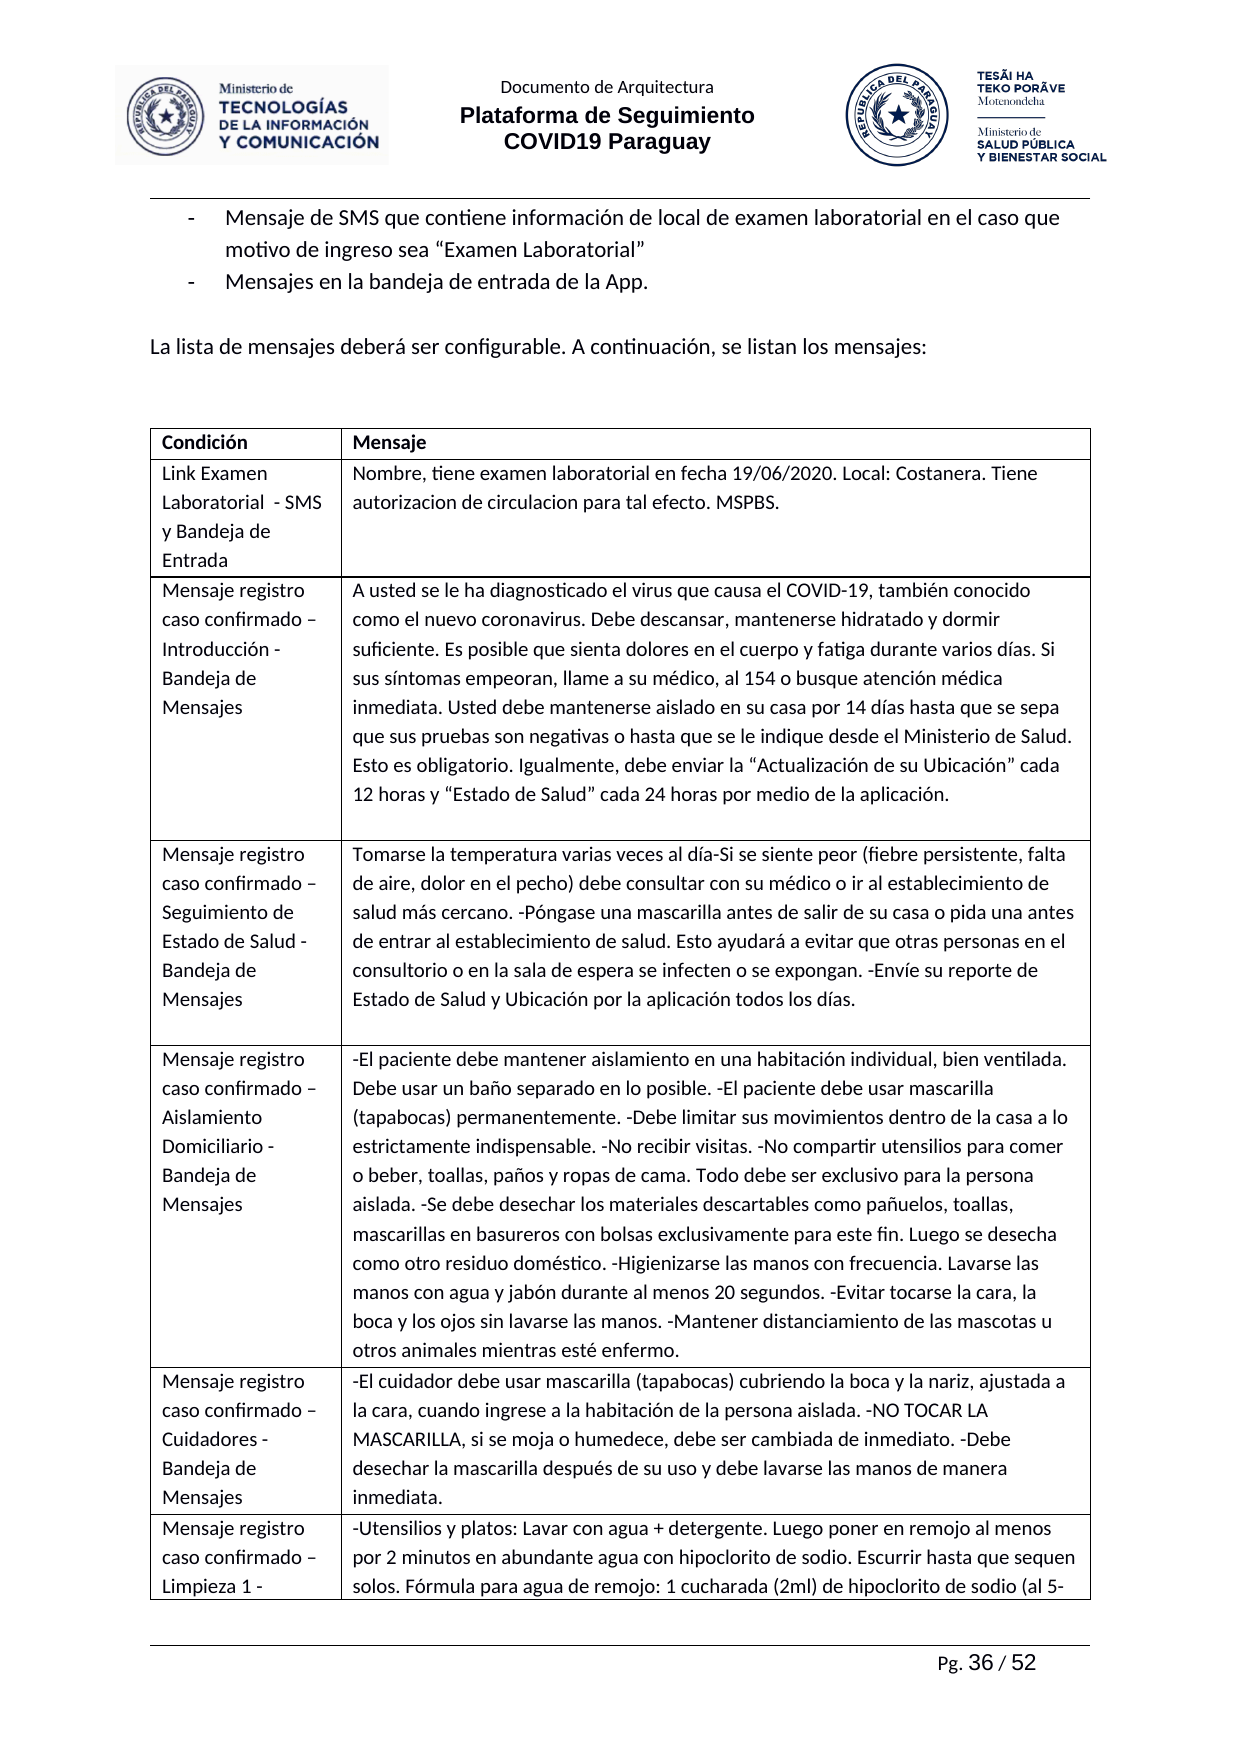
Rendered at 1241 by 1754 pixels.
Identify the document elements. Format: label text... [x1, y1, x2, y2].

table_cell Mensaje registro caso confirmado – Introducción - Bandeja de Mensajes [151, 578, 341, 840]
list Mensaje de SMS que contiene información de local de examen laboratorial en el caso que motivo de ingreso sea “Examen Laboratorial” [187, 203, 1090, 263]
table_header Mensaje [342, 429, 1090, 459]
table_cell A usted se le ha diagnosticado el virus que causa el COVID-19, también conocido como el nuevo coronavirus. Debe descansar, mantenerse hidratado y dormir suficiente. Es posible que sienta dolores en el cuerpo y fatiga durante varios días. Si sus síntomas empeoran, llame a su médico, al 154 o busque atención médica inmediata. Usted debe mantenerse aislado en su casa por 14 días hasta que se sepa que sus pruebas son negativas o hasta que se le indique desde el Ministerio de Salud. Esto es obligatorio. Igualmente, debe enviar la “Actualización de su Ubicación” cada 12 horas y “Estado de Salud” cada 24 horas por medio de la aplicación. [342, 578, 1090, 840]
table_cell Nombre, tiene examen laboratorial en fecha 19/06/2020. Local: Costanera. Tiene autorizacion de circulacion para tal efecto. MSPBS. [342, 460, 1090, 576]
table_cell Link Examen Laboratorial - SMS y Bandeja de Entrada [151, 460, 341, 576]
table_cell Mensaje registro caso confirmado – Seguimiento de Estado de Salud - Bandeja de Mensajes [151, 841, 341, 1045]
table_cell -El cuidador debe usar mascarilla (tapabocas) cubriendo la boca y la nariz, ajustada a la cara, cuando ingrese a la habitación de la persona aislada. -NO TOCAR LA MASCARILLA, si se moja o humedece, debe ser cambiada de inmediato. -Debe desechar la mascarilla después de su uso y debe lavarse las manos de manera inmediata. [342, 1368, 1090, 1514]
table_cell Tomarse la temperatura varias veces al día-Si se siente peor (fiebre persistente, falta de aire, dolor en el pecho) debe consultar con su médico o ir al establecimiento de salud más cercano. -Póngase una mascarilla antes de salir de su casa o pida una antes de entrar al establecimiento de salud. Esto ayudará a evitar que otras personas en el consultorio o en la sala de espera se infecten o se expongan. -Envíe su reporte de Estado de Salud y Ubicación por la aplicación todos los días. [342, 841, 1090, 1045]
text La lista de mensajes deberá ser configurable. A continuación, se listan los mensajes: [150, 332, 1090, 360]
picture [115, 65, 389, 165]
table_cell Mensaje registro caso confirmado – Aislamiento Domiciliario - Bandeja de Mensajes [151, 1046, 341, 1367]
table_header Condición [151, 429, 341, 459]
list Mensajes en la bandeja de entrada de la App. [187, 267, 1090, 295]
table_cell Mensaje registro caso confirmado – Cuidadores - Bandeja de Mensajes [151, 1368, 341, 1514]
table_cell -El paciente debe mantener aislamiento en una habitación individual, bien ventilada. Debe usar un baño separado en lo posible. -El paciente debe usar mascarilla (tapabocas) permanentemente. -Debe limitar sus movimientos dentro de la casa a lo estrictamente indispensable. -No recibir visitas. -No compartir utensilios para comer o beber, toallas, paños y ropas de cama. Todo debe ser exclusivo para la persona aislada. -Se debe desechar los materiales descartables como pañuelos, toallas, mascarillas en basureros con bolsas exclusivamente para este fin. Luego se desecha como otro residuo doméstico. -Higienizarse las manos con frecuencia. Lavarse las manos con agua y jabón durante al menos 20 segundos. -Evitar tocarse la cara, la boca y los ojos sin lavarse las manos. -Mantener distanciamiento de las mascotas u otros animales mientras esté enfermo. [342, 1046, 1090, 1367]
table_cell Mensaje registro caso confirmado – Limpieza 1 - Bandeja de Mensajes [151, 1515, 341, 1598]
picture [838, 60, 1113, 170]
